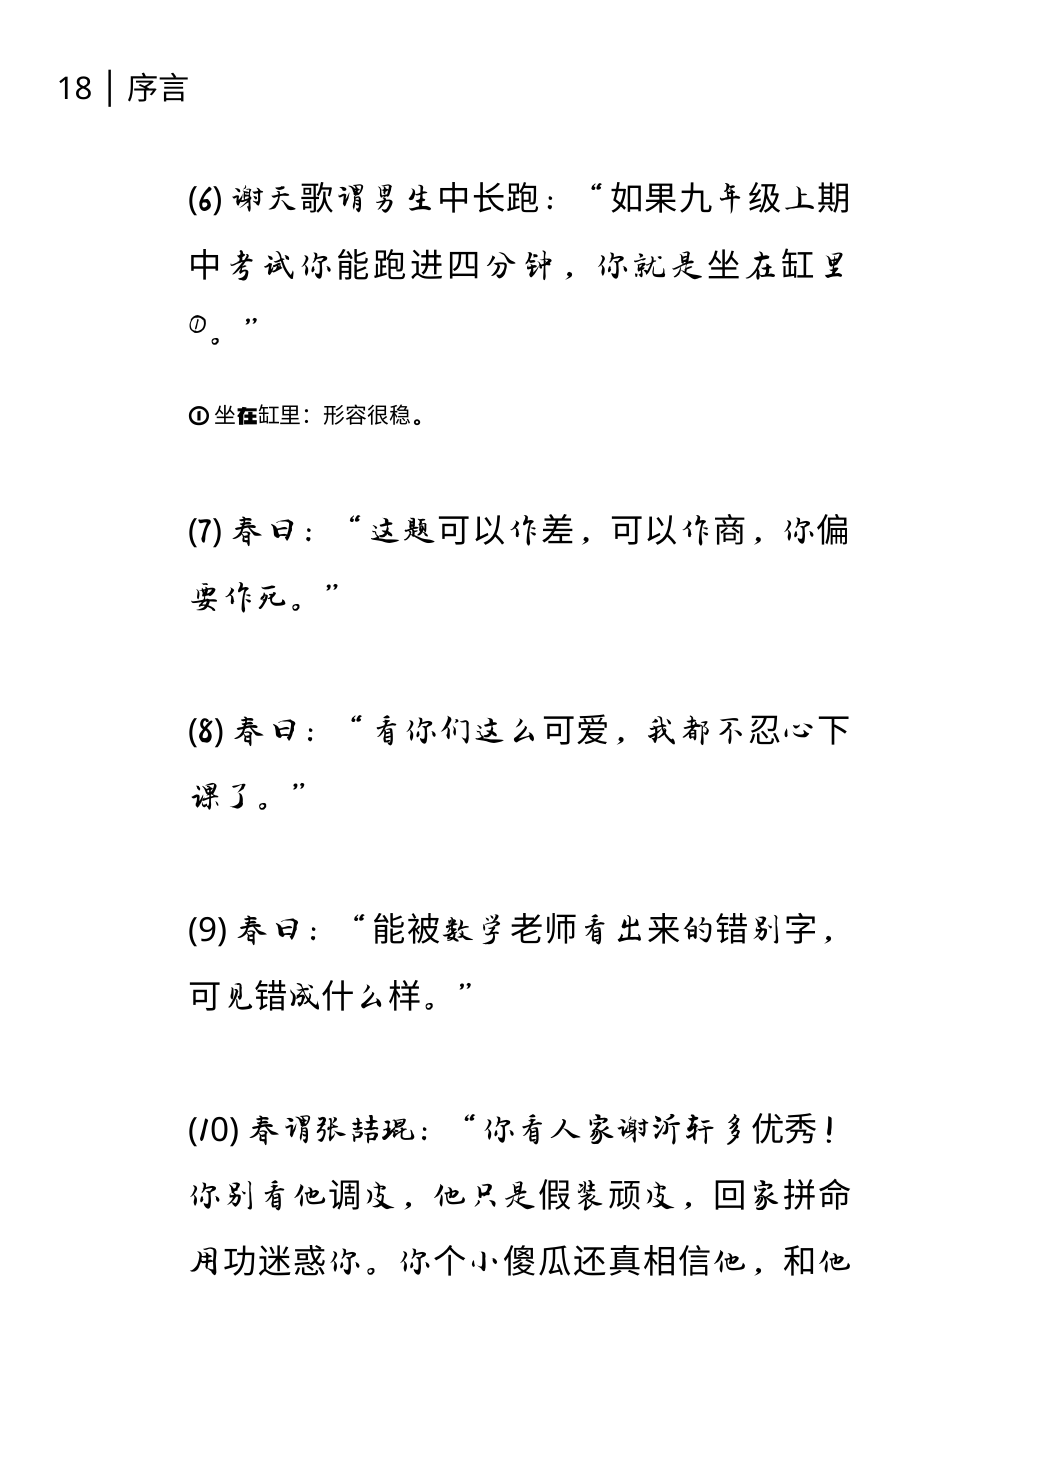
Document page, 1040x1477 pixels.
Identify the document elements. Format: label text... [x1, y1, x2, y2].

list 谢天歌谓男生中长跑：“如果九年级上期中考试你能跑进四分钟，你就是坐在缸里①。” [188, 166, 852, 366]
text ①坐在缸里：形容很稳。 [188, 399, 852, 432]
list 春曰：“能被数学老师看出来的错别字，可见错成什么样。” [188, 897, 852, 1030]
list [188, 1097, 852, 1296]
list 春曰：“看你们这么可爱，我都不忍心下课了。” [188, 698, 852, 831]
list 春曰：“这题可以作差，可以作商，你偏要作死。” [188, 499, 852, 632]
